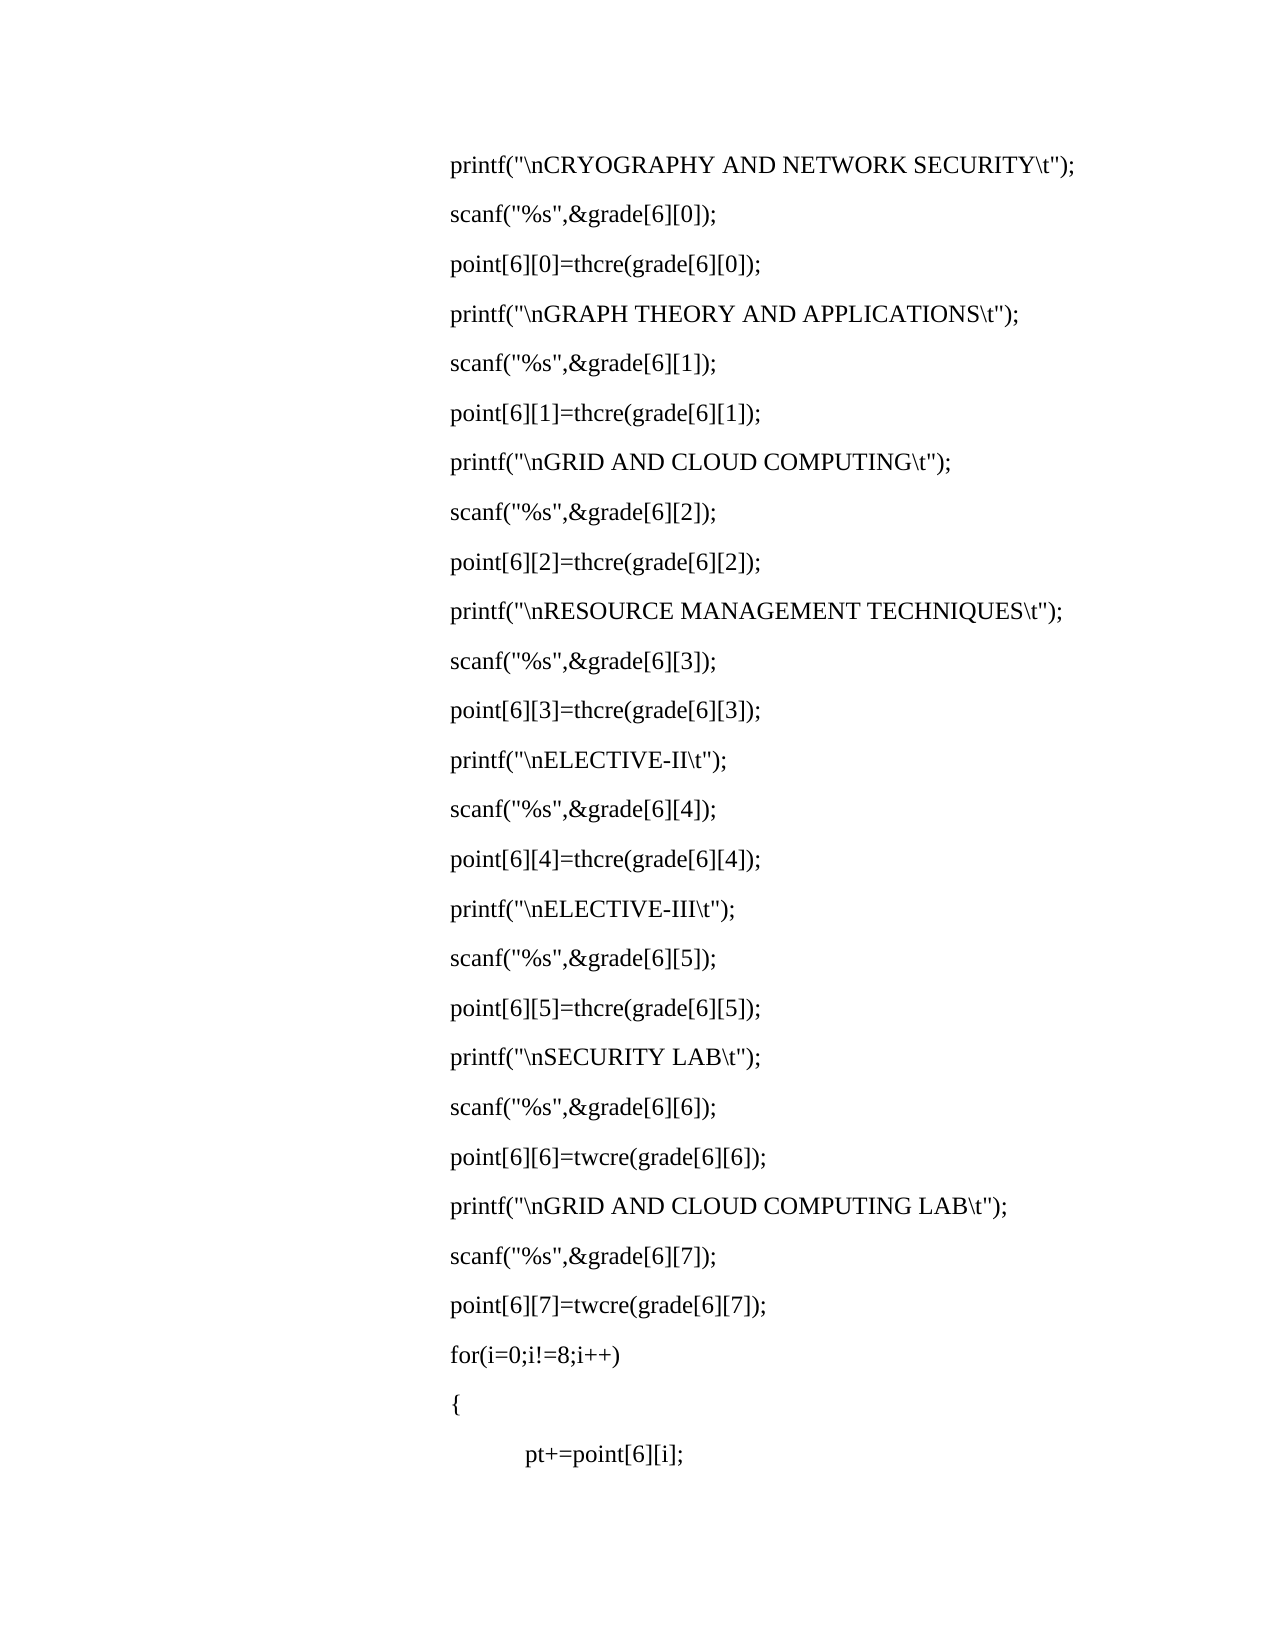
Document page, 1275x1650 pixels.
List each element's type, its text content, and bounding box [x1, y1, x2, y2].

text scanf("%s",&grade[6][0]); [150, 199, 1125, 228]
text point[6][0]=thcre(grade[6][0]); [150, 249, 1125, 278]
text for(i=0;i!=8;i++) [150, 1340, 1125, 1369]
text point[6][6]=twcre(grade[6][6]); [150, 1142, 1125, 1170]
text printf("\nGRAPH THEORY AND APPLICATIONS\t"); [150, 299, 1125, 327]
text point[6][7]=twcre(grade[6][7]); [150, 1290, 1125, 1319]
text printf("\nGRID AND CLOUD COMPUTING\t"); [150, 447, 1125, 476]
text { [150, 1389, 1125, 1418]
text printf("\nELECTIVE-II\t"); [150, 745, 1125, 774]
text point[6][3]=thcre(grade[6][3]); [150, 695, 1125, 724]
text scanf("%s",&grade[6][3]); [150, 646, 1125, 674]
text point[6][5]=thcre(grade[6][5]); [150, 993, 1125, 1022]
text printf("\nCRYOGRAPHY AND NETWORK SECURITY\t"); [150, 150, 1125, 179]
text printf("\nGRID AND CLOUD COMPUTING LAB\t"); [150, 1191, 1125, 1220]
text scanf("%s",&grade[6][2]); [150, 497, 1125, 526]
text pt+=point[6][i]; [150, 1439, 1125, 1468]
text point[6][4]=thcre(grade[6][4]); [150, 844, 1125, 873]
text printf("\nELECTIVE-III\t"); [150, 894, 1125, 922]
text scanf("%s",&grade[6][7]); [150, 1241, 1125, 1269]
text printf("\nSECURITY LAB\t"); [150, 1042, 1125, 1071]
text scanf("%s",&grade[6][4]); [150, 794, 1125, 823]
text printf("\nRESOURCE MANAGEMENT TECHNIQUES\t"); [150, 596, 1125, 625]
text point[6][2]=thcre(grade[6][2]); [150, 547, 1125, 575]
text scanf("%s",&grade[6][5]); [150, 943, 1125, 972]
text scanf("%s",&grade[6][1]); [150, 348, 1125, 377]
text point[6][1]=thcre(grade[6][1]); [150, 398, 1125, 427]
text scanf("%s",&grade[6][6]); [150, 1092, 1125, 1121]
